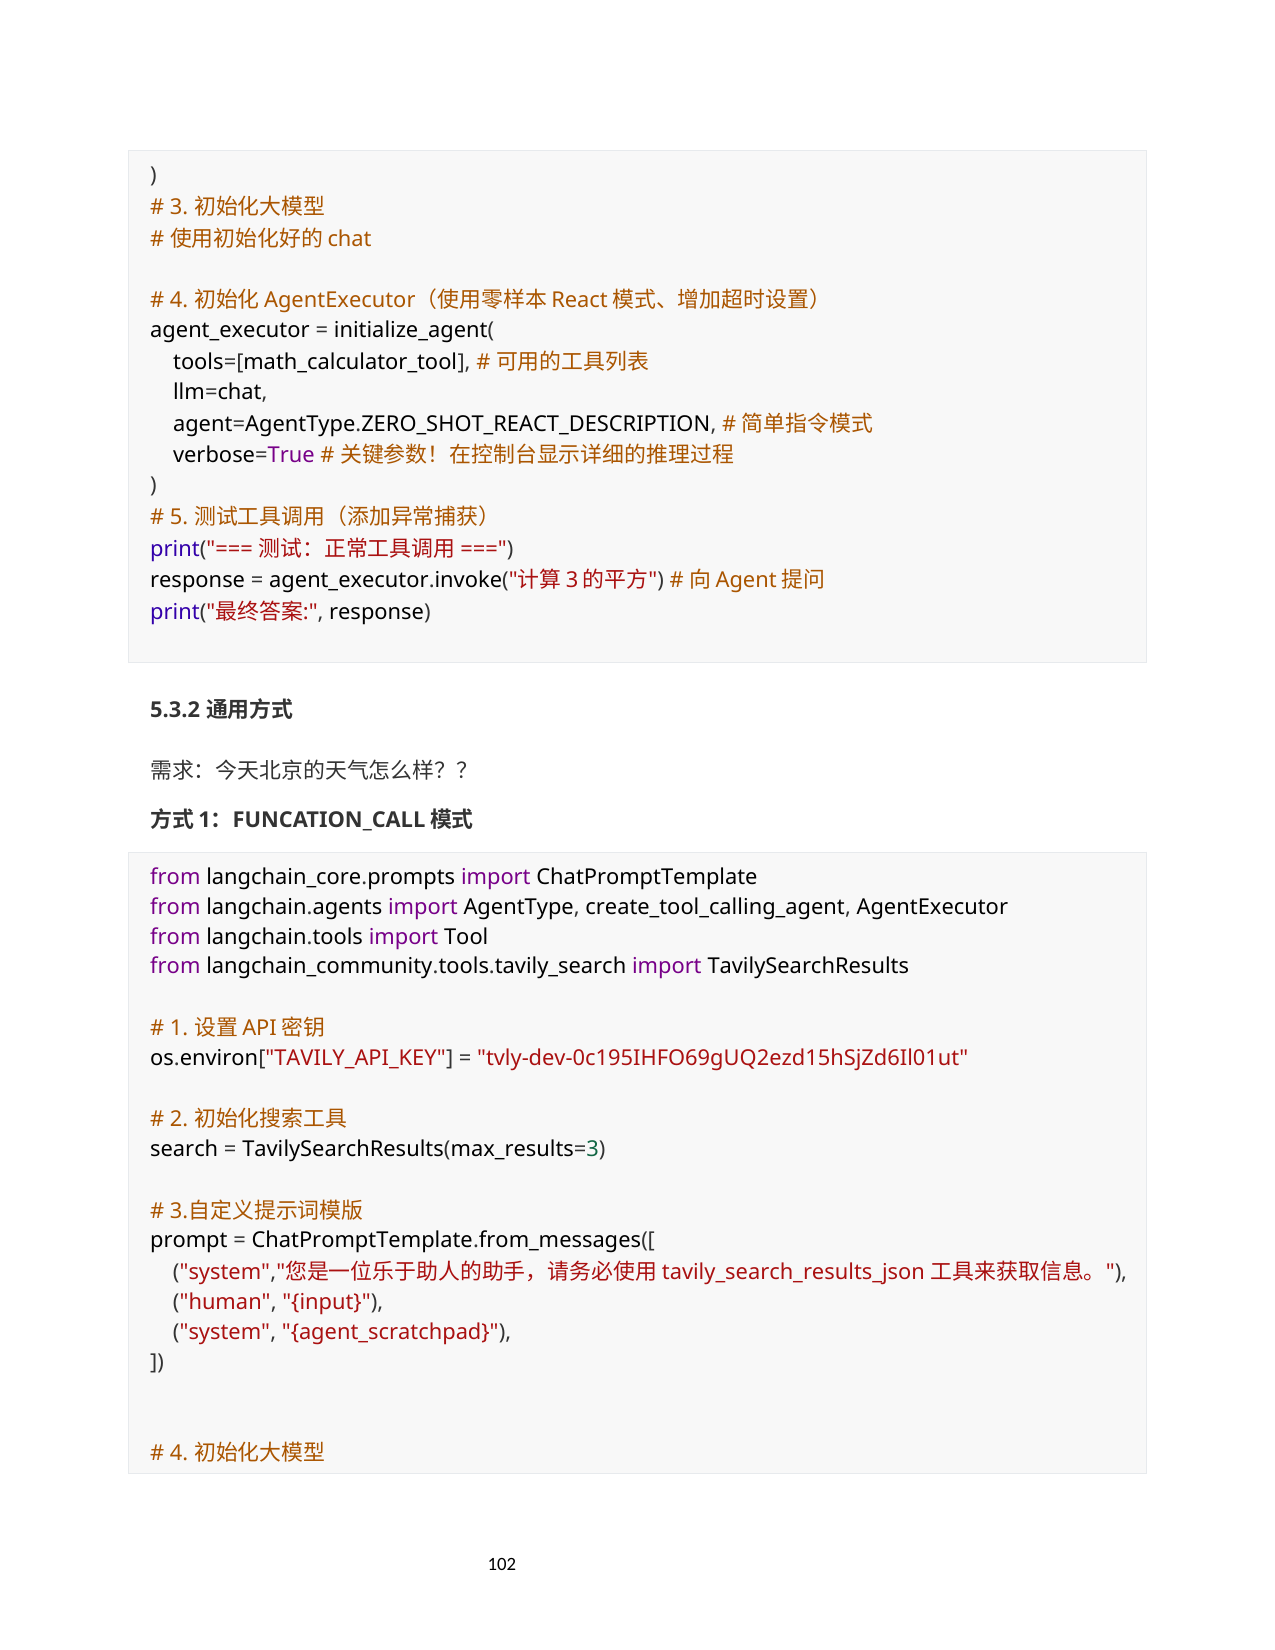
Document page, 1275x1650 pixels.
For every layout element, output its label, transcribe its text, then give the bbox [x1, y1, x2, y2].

subtitle 5.3.2 通用方式 [150, 692, 1125, 724]
text 方式1：FUNCATION_CALL模式 [150, 802, 1125, 834]
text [129, 853, 1146, 1473]
text 需求：今天北京的天气怎么样？？ [150, 753, 1125, 785]
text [129, 151, 1146, 662]
